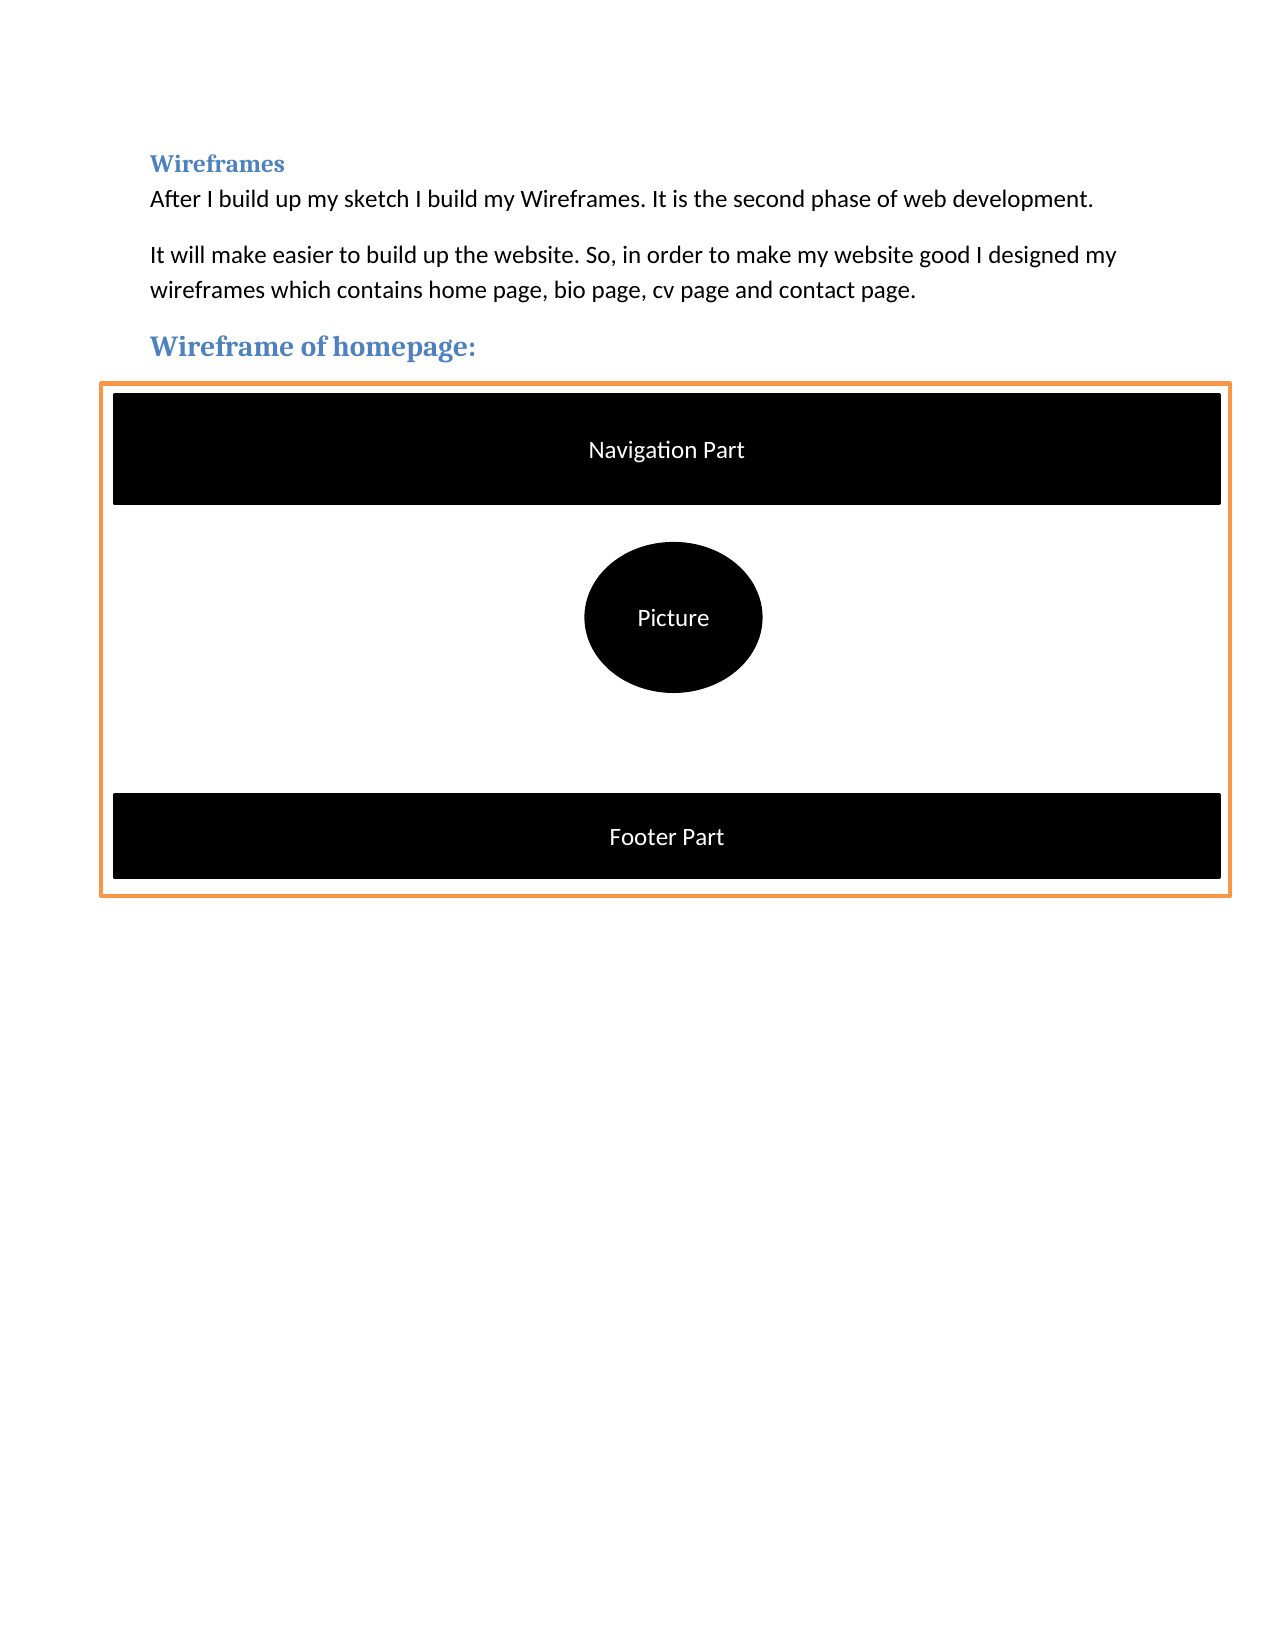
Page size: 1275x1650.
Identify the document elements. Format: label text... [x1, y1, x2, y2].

text It will make easier to build up the website. So, in order to make my website good I designed my wireframes which contains home page, bio page, cv page and contact page. [150, 239, 1125, 304]
text After I build up my sketch I build my Wireframes. It is the second phase of web development. [150, 183, 1125, 213]
subtitle Wireframe of homepage: [150, 330, 1125, 363]
subtitle Wireframes [150, 150, 1125, 179]
